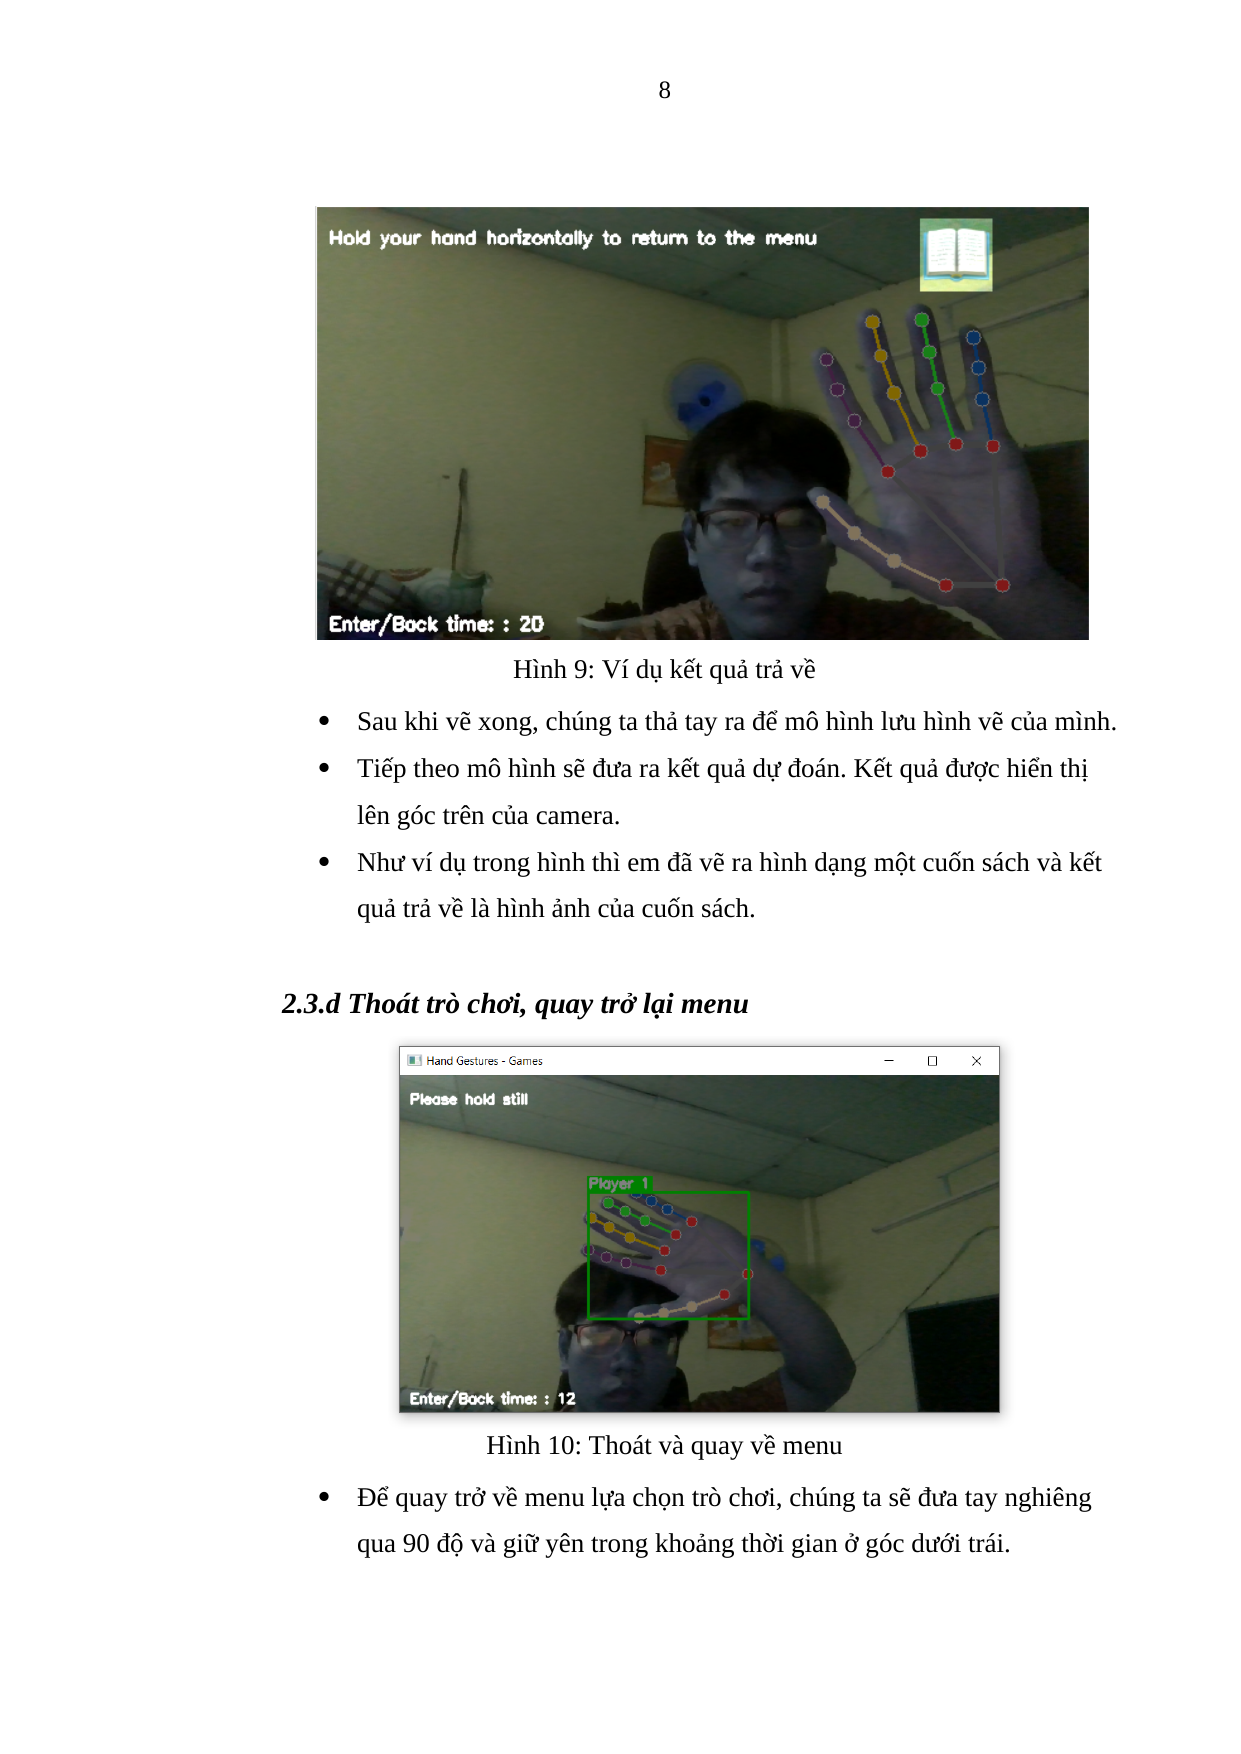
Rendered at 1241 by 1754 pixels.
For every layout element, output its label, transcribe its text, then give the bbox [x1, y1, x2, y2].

list Tiếp theo mô hình sẽ đưa ra kết quả dự đoán. Kết quả được hiển thị lên góc trên của camera. [319, 752, 1122, 830]
list Sau khi vẽ xong, chúng ta thả tay ra để mô hình lưu hình vẽ của mình. [319, 706, 1122, 737]
picture [315, 206, 1089, 640]
list Để quay trở về menu lựa chọn trò chơi, chúng ta sẽ đưa tay nghiêng qua 90 độ và giữ yên trong khoảng thời gian ở góc dưới trái. [319, 1481, 1122, 1559]
picture [387, 1036, 1016, 1429]
list Như ví dụ trong hình thì em đã vẽ ra hình dạng một cuốn sách và kết quả trả về là hình ảnh của cuốn sách. [319, 846, 1122, 924]
text Thoát trò chơi, quay trở lại menu [282, 986, 1122, 1019]
